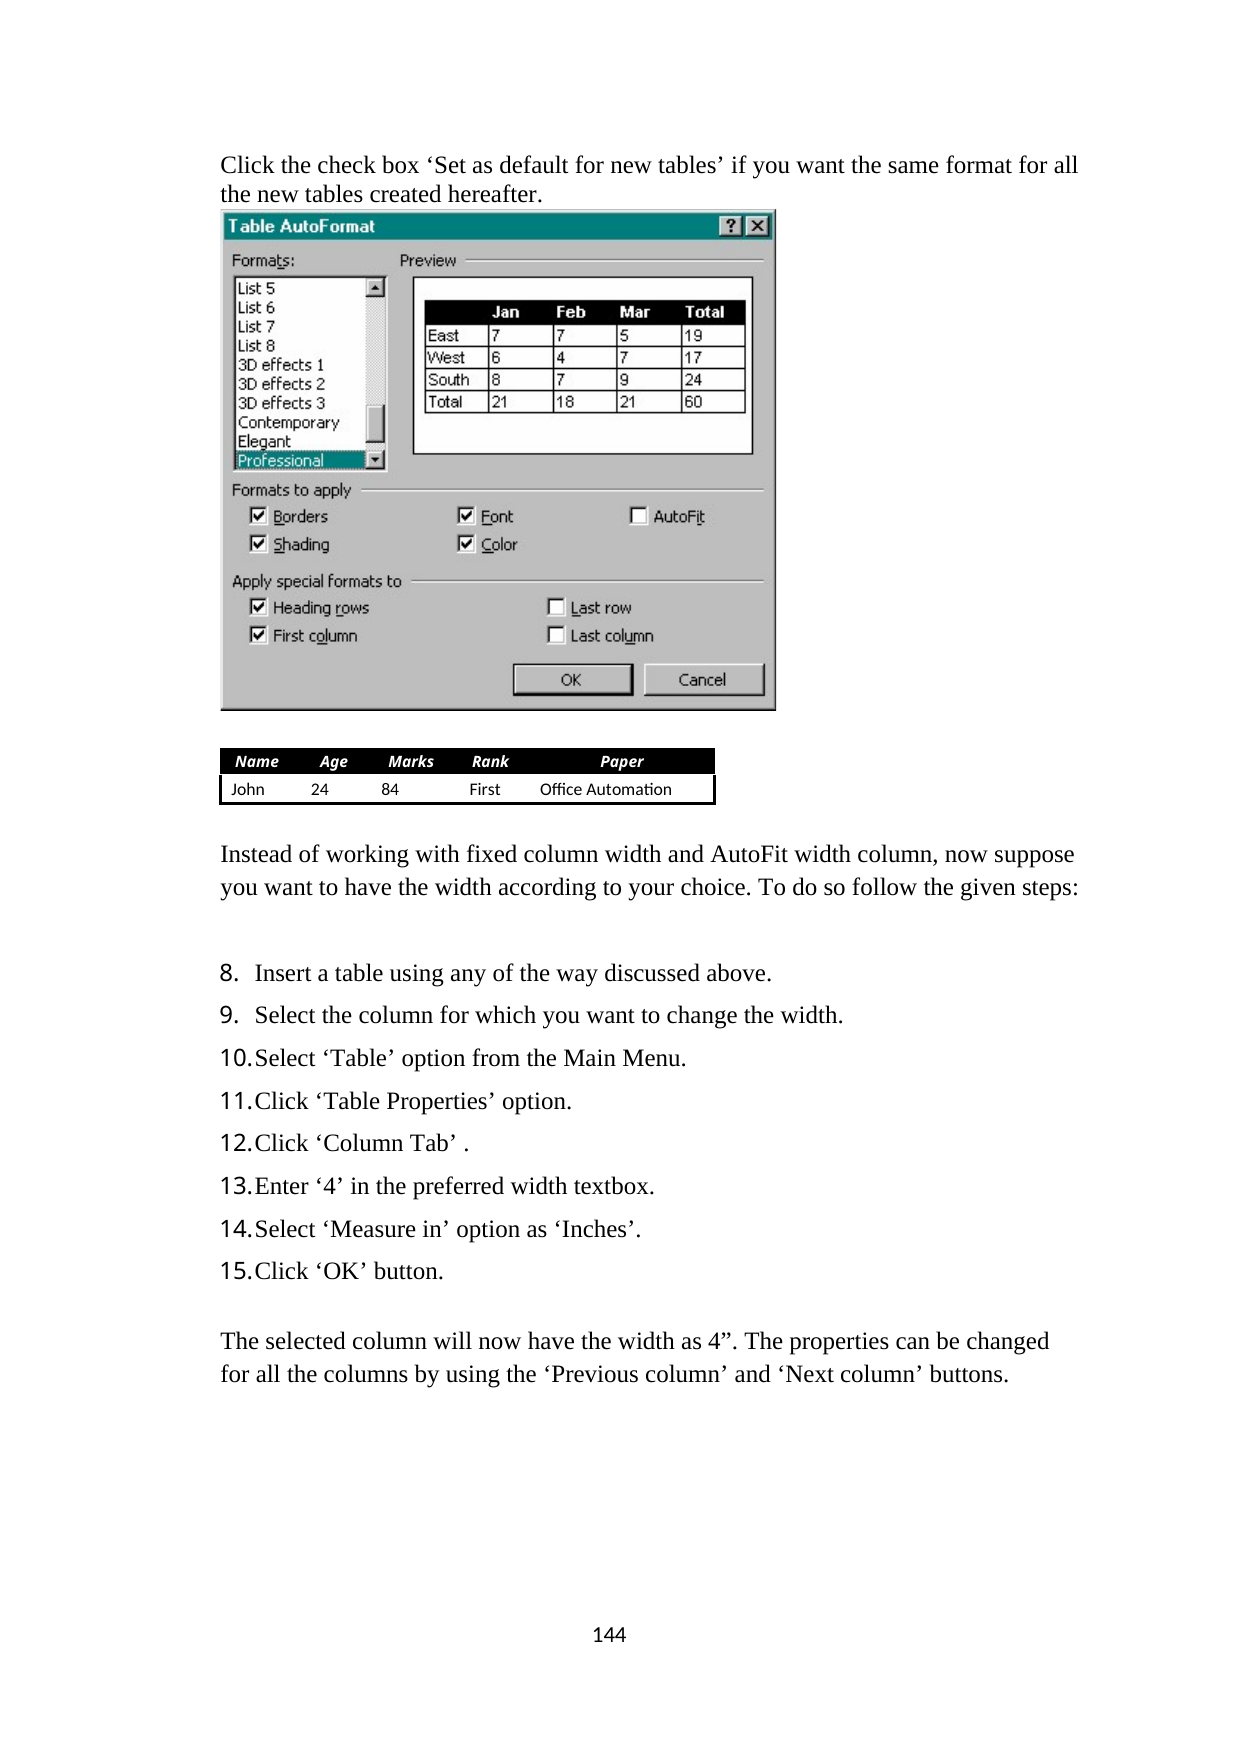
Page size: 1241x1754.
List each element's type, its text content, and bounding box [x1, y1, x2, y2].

picture [220, 209, 777, 711]
text Instead of working with fixed column width and AutoFit width column, now suppose you want to have the width according to your choice. To do so follow the given steps: [220, 839, 1079, 900]
list Select ‘Table’ option from the Main Menu. [219, 1041, 1079, 1073]
list Select ‘Measure in’ option as ‘Inches’. [219, 1212, 1079, 1244]
text The selected column will now have the width as 4”. The properties can be changed for all the columns by using the ‘Previous column’ and ‘Next column’ buttons. [220, 1326, 1079, 1387]
list Select the column for which you want to change the width. [219, 998, 1079, 1031]
list Click ‘Table Properties’ option. [219, 1084, 1079, 1116]
list Enter ‘4’ in the preferred width textbox. [219, 1169, 1079, 1202]
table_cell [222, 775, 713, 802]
text Click the check box ‘Set as default for new tables’ if you want the same format for all the new tables created hereafter. [220, 150, 1080, 208]
list Insert a table using any of the way discussed above. [219, 956, 1079, 988]
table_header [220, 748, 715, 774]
list Click ‘OK’ button. [219, 1254, 1079, 1287]
list Click ‘Column Tab’ . [219, 1126, 1079, 1159]
